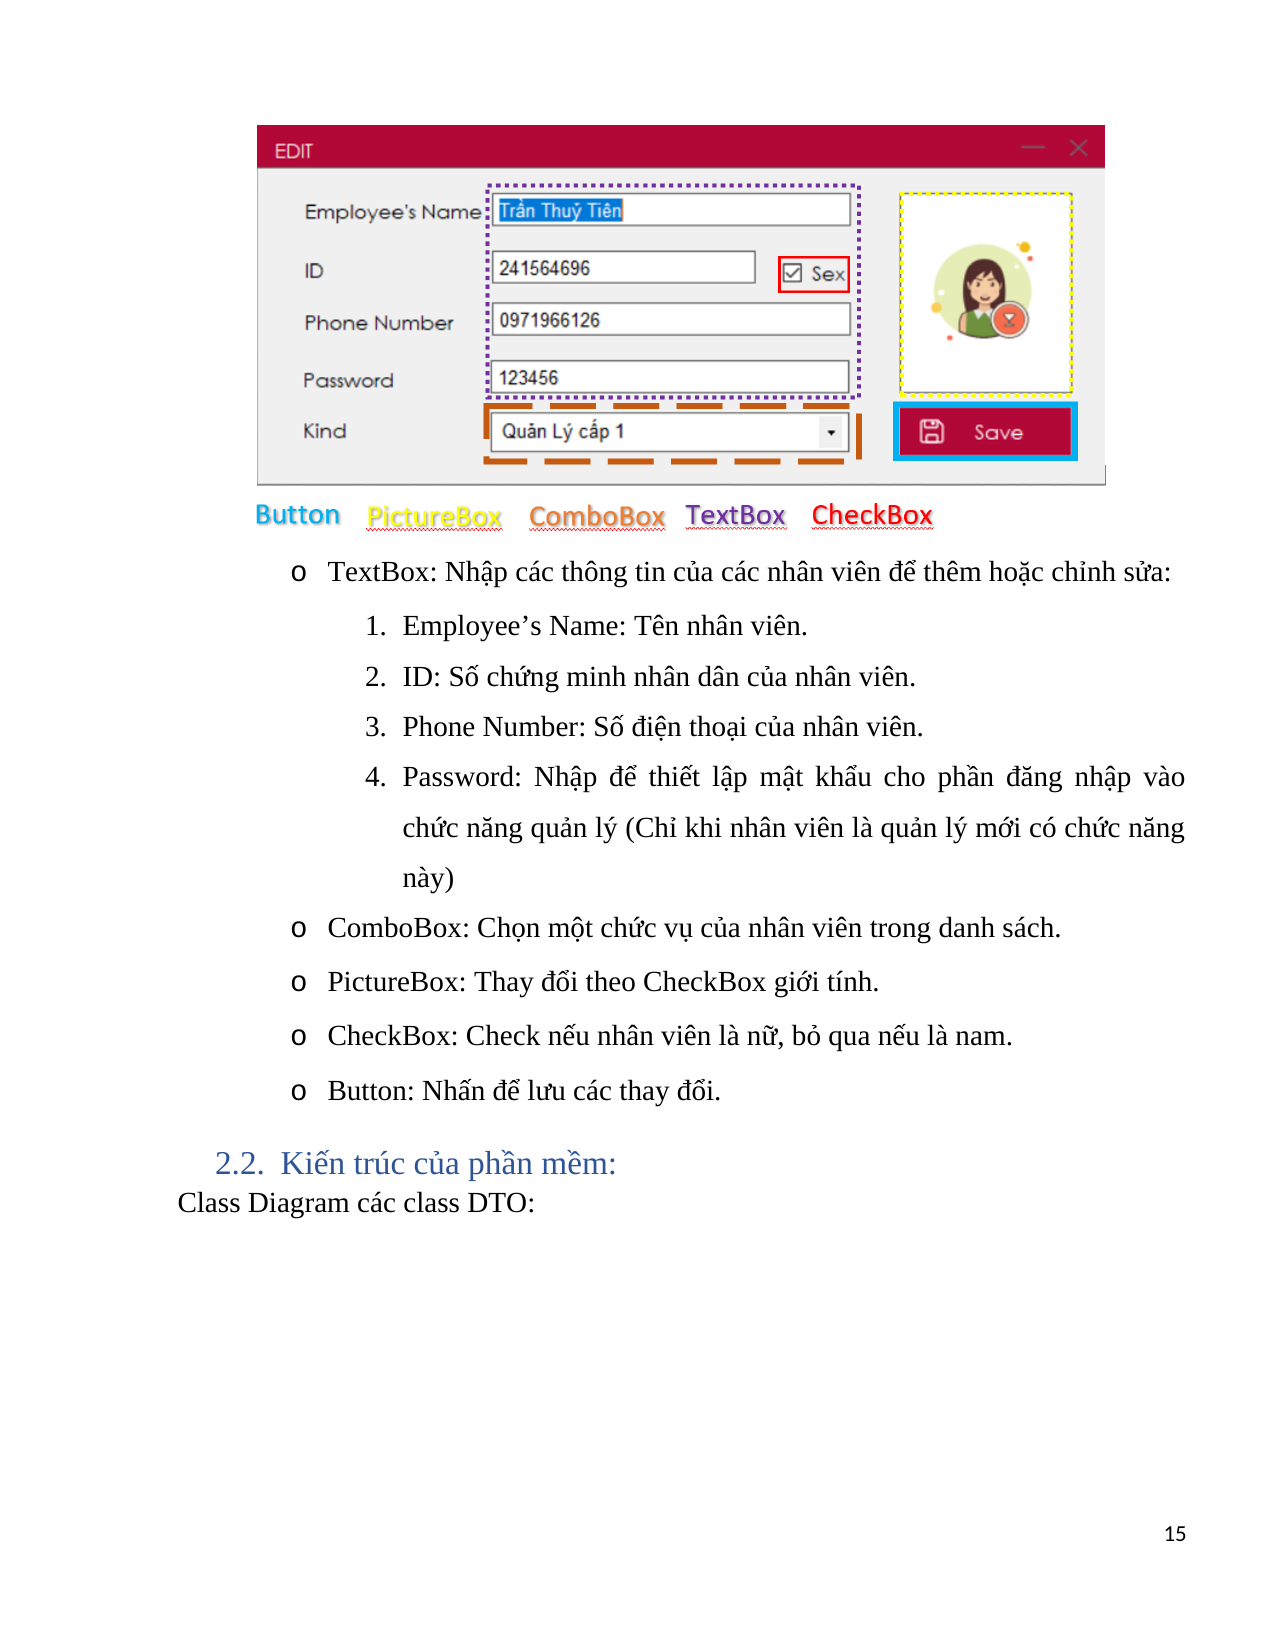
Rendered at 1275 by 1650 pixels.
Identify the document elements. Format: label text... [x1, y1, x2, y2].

list ComboBox: Chọn một chức vụ của nhân viên trong danh sách. [290, 910, 1186, 946]
list Password: Nhập để thiết lập mật khẩu cho phần đăng nhập vào chức năng quản lý (Chỉ khi nhân viên là quản lý mới có chức năng này) [365, 759, 1186, 894]
list CheckBox: Check nếu nhân viên là nữ, bỏ qua nếu là nam. [290, 1018, 1186, 1054]
list PictureBox: Thay đổi theo CheckBox giới tính. [290, 964, 1186, 1001]
list Phone Number: Số điện thoại của nhân viên. [365, 709, 1186, 743]
list Employee’s Name: Tên nhân viên. [365, 608, 1186, 642]
list Button: Nhấn để lưu các thay đổi. [290, 1073, 1186, 1109]
list TextBox: Nhập các thông tin của các nhân viên để thêm hoặc chỉnh sửa: [290, 554, 1186, 591]
text Class Diagram các class DTO: [177, 1185, 1186, 1218]
picture [250, 118, 1114, 536]
subtitle Kiến trúc của phần mềm: [215, 1143, 1186, 1182]
list ID: Số chứng minh nhân dân của nhân viên. [365, 659, 1186, 692]
